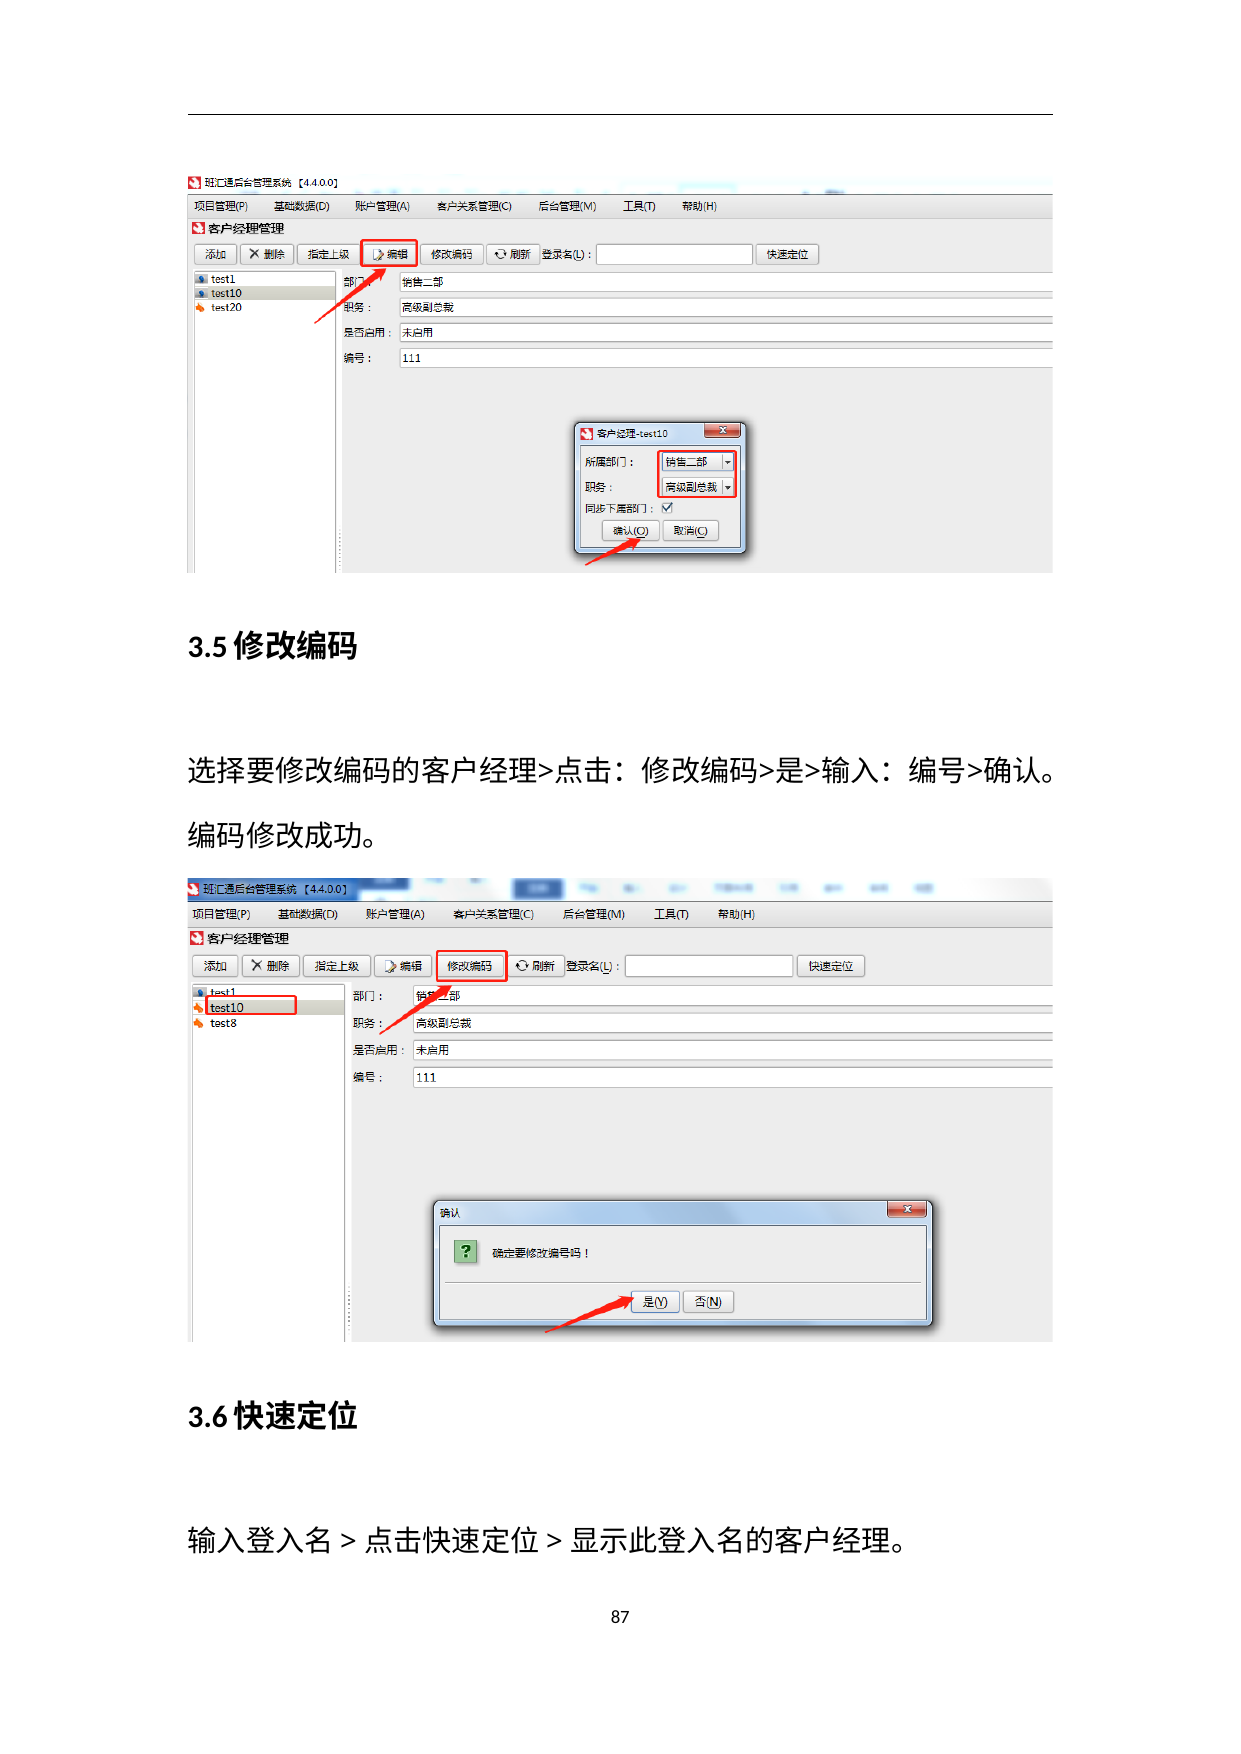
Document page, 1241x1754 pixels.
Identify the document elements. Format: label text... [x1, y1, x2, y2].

picture [187, 174, 1053, 573]
picture [187, 878, 1053, 1342]
subtitle 3.6快速定位 [187, 1381, 1053, 1446]
text 输入登入名 > 点击快速定位 > 显示此登入名的客户经理。 [187, 1506, 1053, 1571]
text 选择要修改编码的客户经理>点击：修改编码>是>输入：编号>确认。编码修改成功。 [187, 737, 1053, 867]
subtitle 3.5修改编码 [187, 612, 1053, 677]
